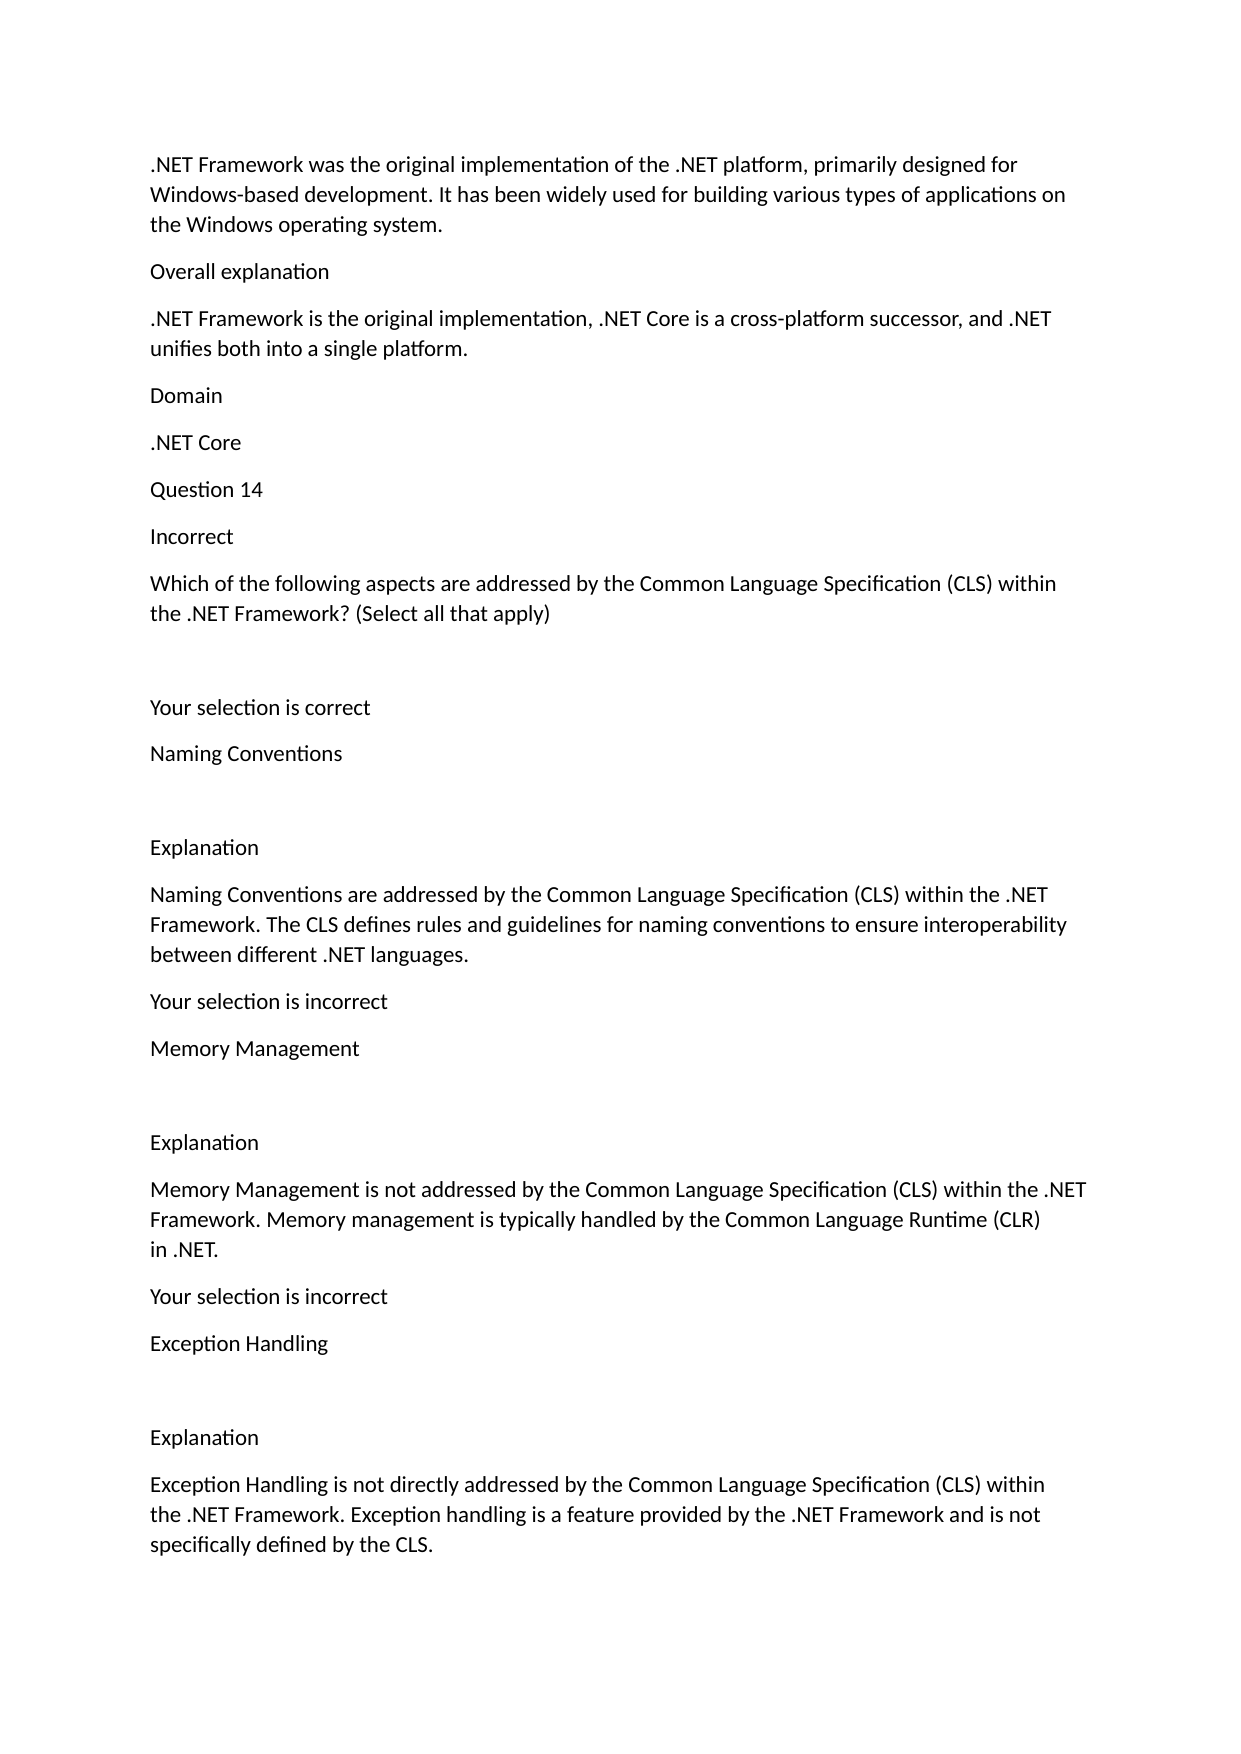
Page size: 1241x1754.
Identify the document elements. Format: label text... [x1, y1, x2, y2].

text Domain [150, 381, 1090, 409]
text .NET Core [150, 428, 1090, 456]
text .NET Framework was the original implementation of the .NET platform, primarily designed for Windows-based development. It has been widely used for building various types of applications on the Windows operating system. [150, 150, 1090, 238]
text Your selection is correct [150, 693, 1090, 721]
text Exception Handling [150, 1329, 1090, 1357]
text Explanation [150, 1128, 1090, 1156]
text Naming Conventions [150, 739, 1090, 768]
text Memory Management [150, 1034, 1090, 1062]
text Exception Handling is not directly addressed by the Common Language Specification (CLS) within the .NET Framework. Exception handling is a feature provided by the .NET Framework and is not specifically defined by the CLS. [150, 1470, 1090, 1558]
text .NET Framework is the original implementation, .NET Core is a cross-platform successor, and .NET unifies both into a single platform. [150, 304, 1090, 362]
text Your selection is incorrect [150, 987, 1090, 1016]
text Which of the following aspects are addressed by the Common Language Specification (CLS) within the .NET Framework? (Select all that apply) [150, 569, 1090, 627]
text Naming Conventions are addressed by the Common Language Specification (CLS) within the .NET Framework. The CLS defines rules and guidelines for naming conventions to ensure interoperability between different .NET languages. [150, 880, 1090, 969]
text Explanation [150, 1423, 1090, 1451]
text Question 14 [150, 475, 1090, 503]
text Explanation [150, 833, 1090, 861]
text Your selection is incorrect [150, 1282, 1090, 1310]
text Memory Management is not addressed by the Common Language Specification (CLS) within the .NET Framework. Memory management is typically handled by the Common Language Runtime (CLR) in .NET. [150, 1175, 1090, 1263]
text Overall explanation [150, 257, 1090, 285]
text Incorrect [150, 522, 1090, 550]
